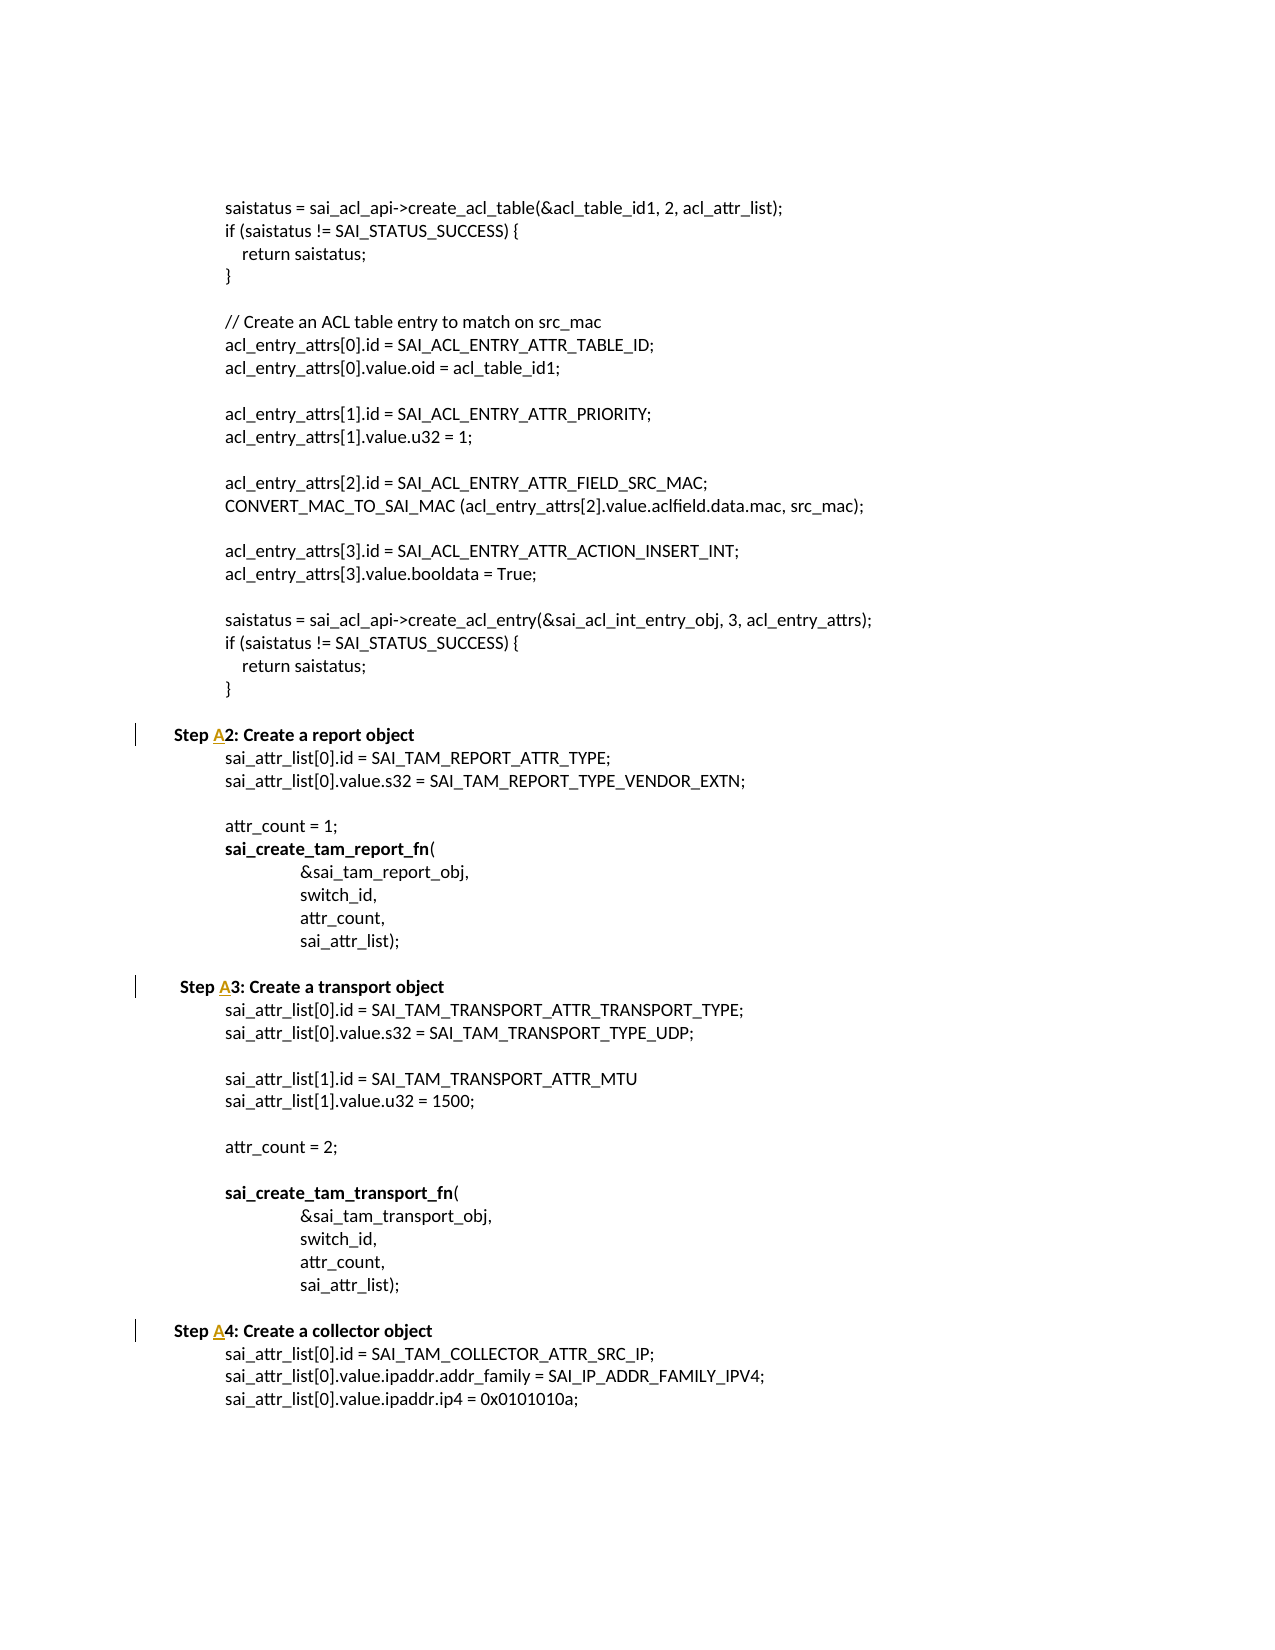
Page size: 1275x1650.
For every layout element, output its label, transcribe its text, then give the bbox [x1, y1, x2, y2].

text acl_entry_attrs[0].value.oid = acl_table_id1; [225, 356, 1125, 379]
text saistatus = sai_acl_api->create_acl_table(&acl_table_id1, 2, acl_attr_list); [225, 196, 1125, 219]
text acl_entry_attrs[1].value.u32 = 1; [225, 425, 1125, 448]
text // Create an ACL table entry to match on src_mac [225, 310, 1125, 333]
text sai_attr_list[1].id = SAI_TAM_TRANSPORT_ATTR_MTU [225, 1067, 1125, 1089]
text } [225, 264, 1125, 287]
text if (saistatus != SAI_STATUS_SUCCESS) { [225, 219, 1125, 242]
text sai_attr_list[0].value.s32 = SAI_TAM_REPORT_TYPE_VENDOR_EXTN; [225, 769, 1125, 792]
text } [225, 677, 1125, 700]
text acl_entry_attrs[3].value.booldata = True; [225, 562, 1125, 585]
text Step 2: Create a report object [174, 723, 1125, 746]
text acl_entry_attrs[1].id = SAI_ACL_ENTRY_ATTR_PRIORITY; [225, 402, 1125, 425]
text if (saistatus != SAI_STATUS_SUCCESS) { [225, 631, 1125, 654]
text sai_attr_list[0].id = SAI_TAM_TRANSPORT_ATTR_TRANSPORT_TYPE; [225, 998, 1125, 1021]
text attr_count, [300, 906, 1125, 929]
text acl_entry_attrs[2].id = SAI_ACL_ENTRY_ATTR_FIELD_SRC_MAC; [225, 471, 1125, 494]
text sai_attr_list); [300, 1273, 1125, 1296]
text &sai_tam_transport_obj, [300, 1204, 1125, 1227]
text acl_entry_attrs[3].id = SAI_ACL_ENTRY_ATTR_ACTION_INSERT_INT; [225, 539, 1125, 562]
text sai_create_tam_report_fn( [225, 837, 1125, 860]
text switch_id, [300, 883, 1125, 906]
text sai_attr_list[0].id = SAI_TAM_REPORT_ATTR_TYPE; [225, 746, 1125, 769]
text return saistatus; [225, 654, 1125, 677]
text attr_count = 1; [225, 814, 1125, 837]
text CONVERT_MAC_TO_SAI_MAC (acl_entry_attrs[2].value.aclfield.data.mac, src_mac); [225, 494, 1125, 517]
text acl_entry_attrs[0].id = SAI_ACL_ENTRY_ATTR_TABLE_ID; [225, 333, 1125, 356]
text sai_attr_list[0].value.s32 = SAI_TAM_TRANSPORT_TYPE_UDP; [225, 1021, 1125, 1044]
text saistatus = sai_acl_api->create_acl_entry(&sai_acl_int_entry_obj, 3, acl_entry_attrs); [225, 608, 1125, 631]
text &sai_tam_report_obj, [300, 860, 1125, 883]
text return saistatus; [225, 242, 1125, 264]
text Step 4: Create a collector object [174, 1319, 1125, 1342]
text sai_attr_list[0].value.ipaddr.addr_family = SAI_IP_ADDR_FAMILY_IPV4; [225, 1364, 1125, 1387]
text sai_attr_list[0].value.ipaddr.ip4 = 0x0101010a; [225, 1387, 1125, 1410]
text sai_attr_list[1].value.u32 = 1500; [225, 1089, 1125, 1112]
text attr_count = 2; [225, 1135, 1125, 1158]
text sai_attr_list); [300, 929, 1125, 952]
text sai_create_tam_transport_fn( [225, 1181, 1125, 1204]
text switch_id, [300, 1227, 1125, 1250]
text attr_count, [300, 1250, 1125, 1273]
text Step 3: Create a transport object [180, 975, 1125, 998]
text sai_attr_list[0].id = SAI_TAM_COLLECTOR_ATTR_SRC_IP; [225, 1342, 1125, 1364]
